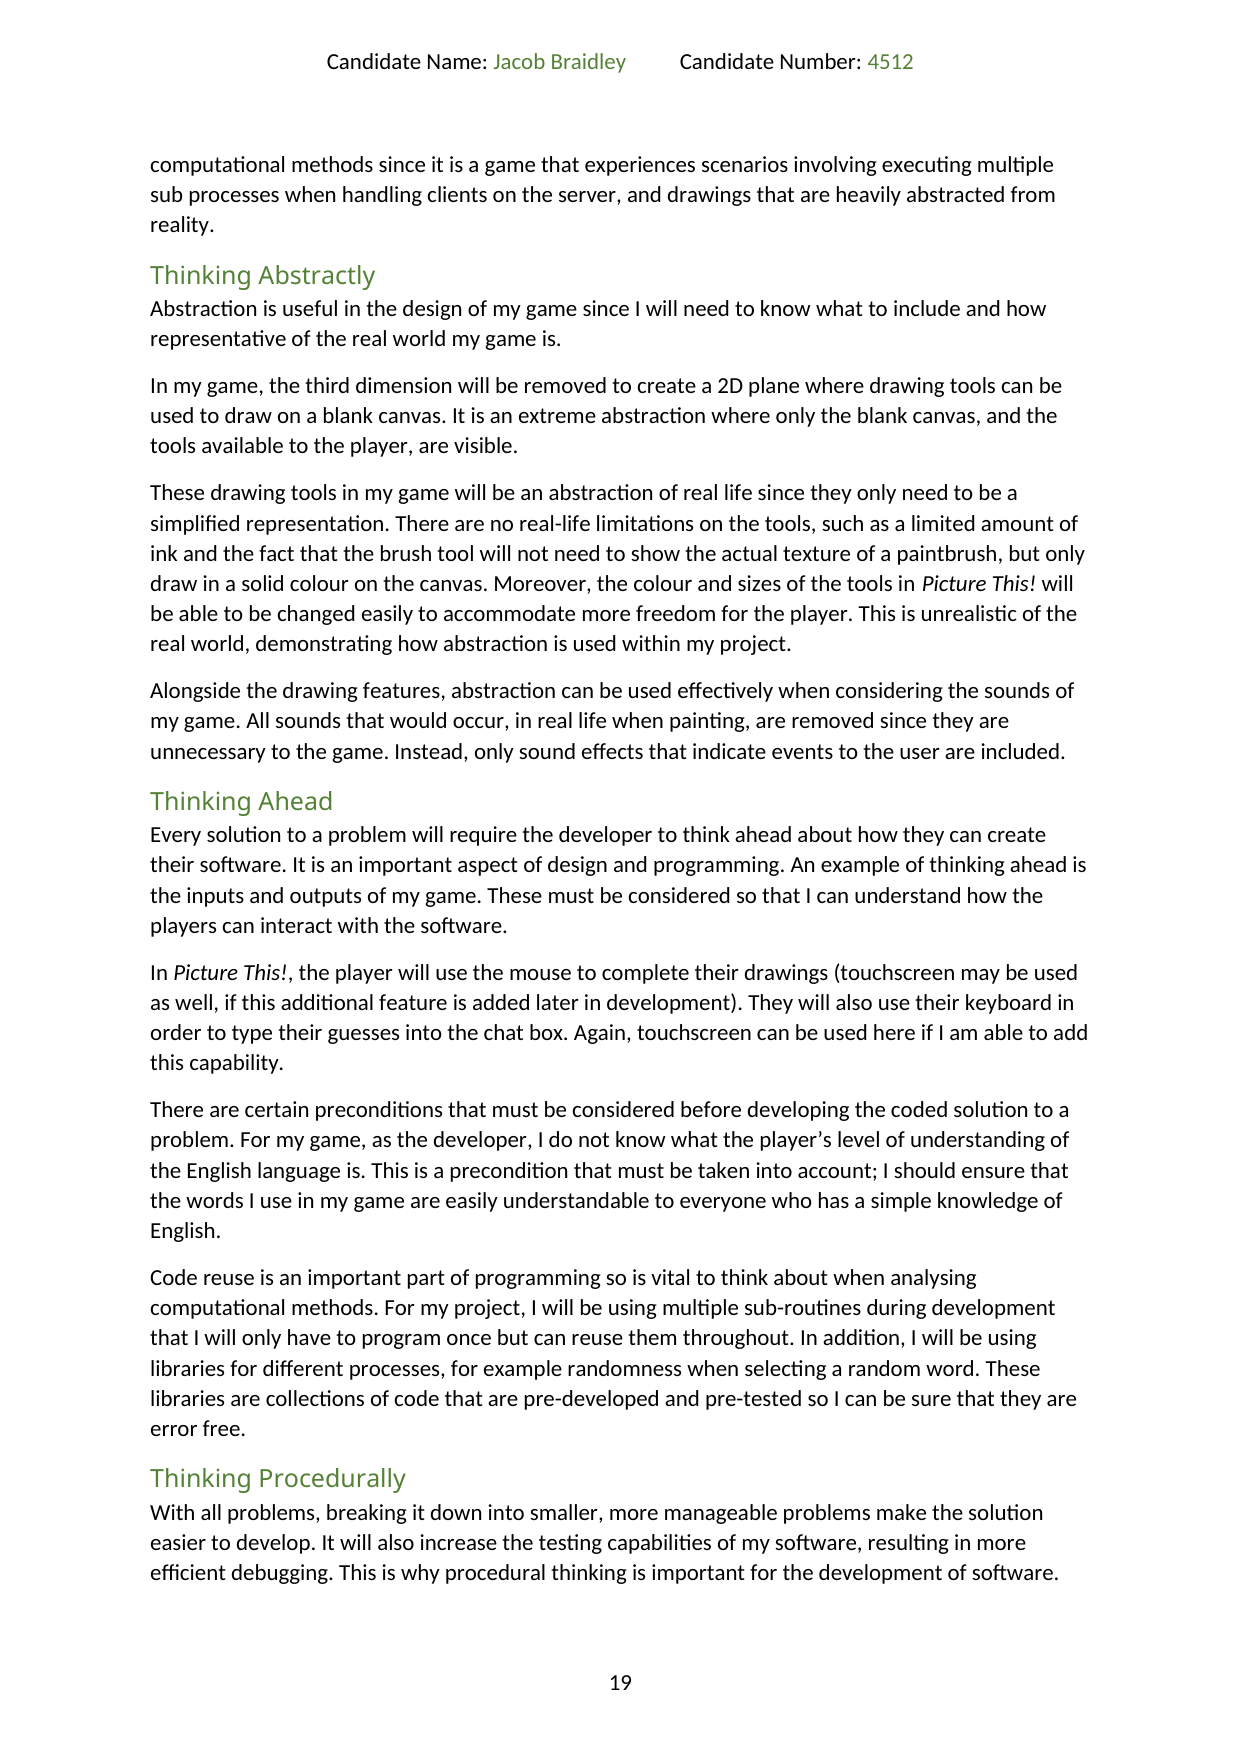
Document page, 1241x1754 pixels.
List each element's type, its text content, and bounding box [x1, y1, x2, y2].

text With all problems, breaking it down into smaller, more manageable problems make the solution easier to develop. It will also increase the testing capabilities of my software, resulting in more efficient debugging. This is why procedural thinking is important for the development of software. [150, 1498, 1090, 1586]
text Every solution to a problem will require the developer to think ahead about how they can create their software. It is an important aspect of design and programming. An example of thinking ahead is the inputs and outputs of my game. These must be considered so that I can understand how the players can interact with the software. [150, 820, 1090, 939]
subtitle Thinking Procedurally [150, 1461, 1090, 1495]
text There are certain preconditions that must be considered before developing the coded solution to a problem. For my game, as the developer, I do not know what the player’s level of understanding of the English language is. This is a precondition that must be taken into account; I should ensure that the words I use in my game are easily understandable to everyone who has a simple knowledge of English. [150, 1095, 1090, 1244]
text Alongside the drawing features, abstraction can be used effectively when considering the sounds of my game. All sounds that would occur, in real life when painting, are removed since they are unnecessary to the game. Instead, only sound effects that indicate events to the user are included. [150, 676, 1090, 765]
text These drawing tools in my game will be an abstraction of real life since they only need to be a simplified representation. There are no real-life limitations on the tools, such as a limited amount of ink and the fact that the brush tool will not need to show the actual texture of a paintbrush, but only draw in a solid colour on the canvas. Moreover, the colour and sizes of the tools in Picture This! will be able to be changed easily to accommodate more freedom for the player. This is unrealistic of the real world, demonstrating how abstraction is used within my project. [150, 478, 1090, 657]
text In my game, the third dimension will be removed to create a 2D plane where drawing tools can be used to draw on a blank canvas. It is an extreme abstraction where only the blank canvas, and the tools available to the player, are visible. [150, 371, 1090, 459]
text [150, 150, 1090, 238]
text Code reuse is an important part of programming so is vital to think about when analysing computational methods. For my project, I will be using multiple sub-routines during development that I will only have to program once but can reuse them throughout. In addition, I will be using libraries for different processes, for example randomness when selecting a random word. These libraries are collections of code that are pre-developed and pre-tested so I can be sure that they are error free. [150, 1263, 1090, 1442]
text Abstraction is useful in the design of my game since I will need to know what to include and how representative of the real world my game is. [150, 294, 1090, 352]
text In Picture This!, the player will use the mouse to complete their drawings (touchscreen may be used as well, if this additional feature is added later in development). They will also use their keyboard in order to type their guesses into the chat box. Again, touchscreen can be used here if I am able to add this capability. [150, 958, 1090, 1077]
subtitle Thinking Ahead [150, 784, 1090, 818]
subtitle Thinking Abstractly [150, 257, 1090, 291]
